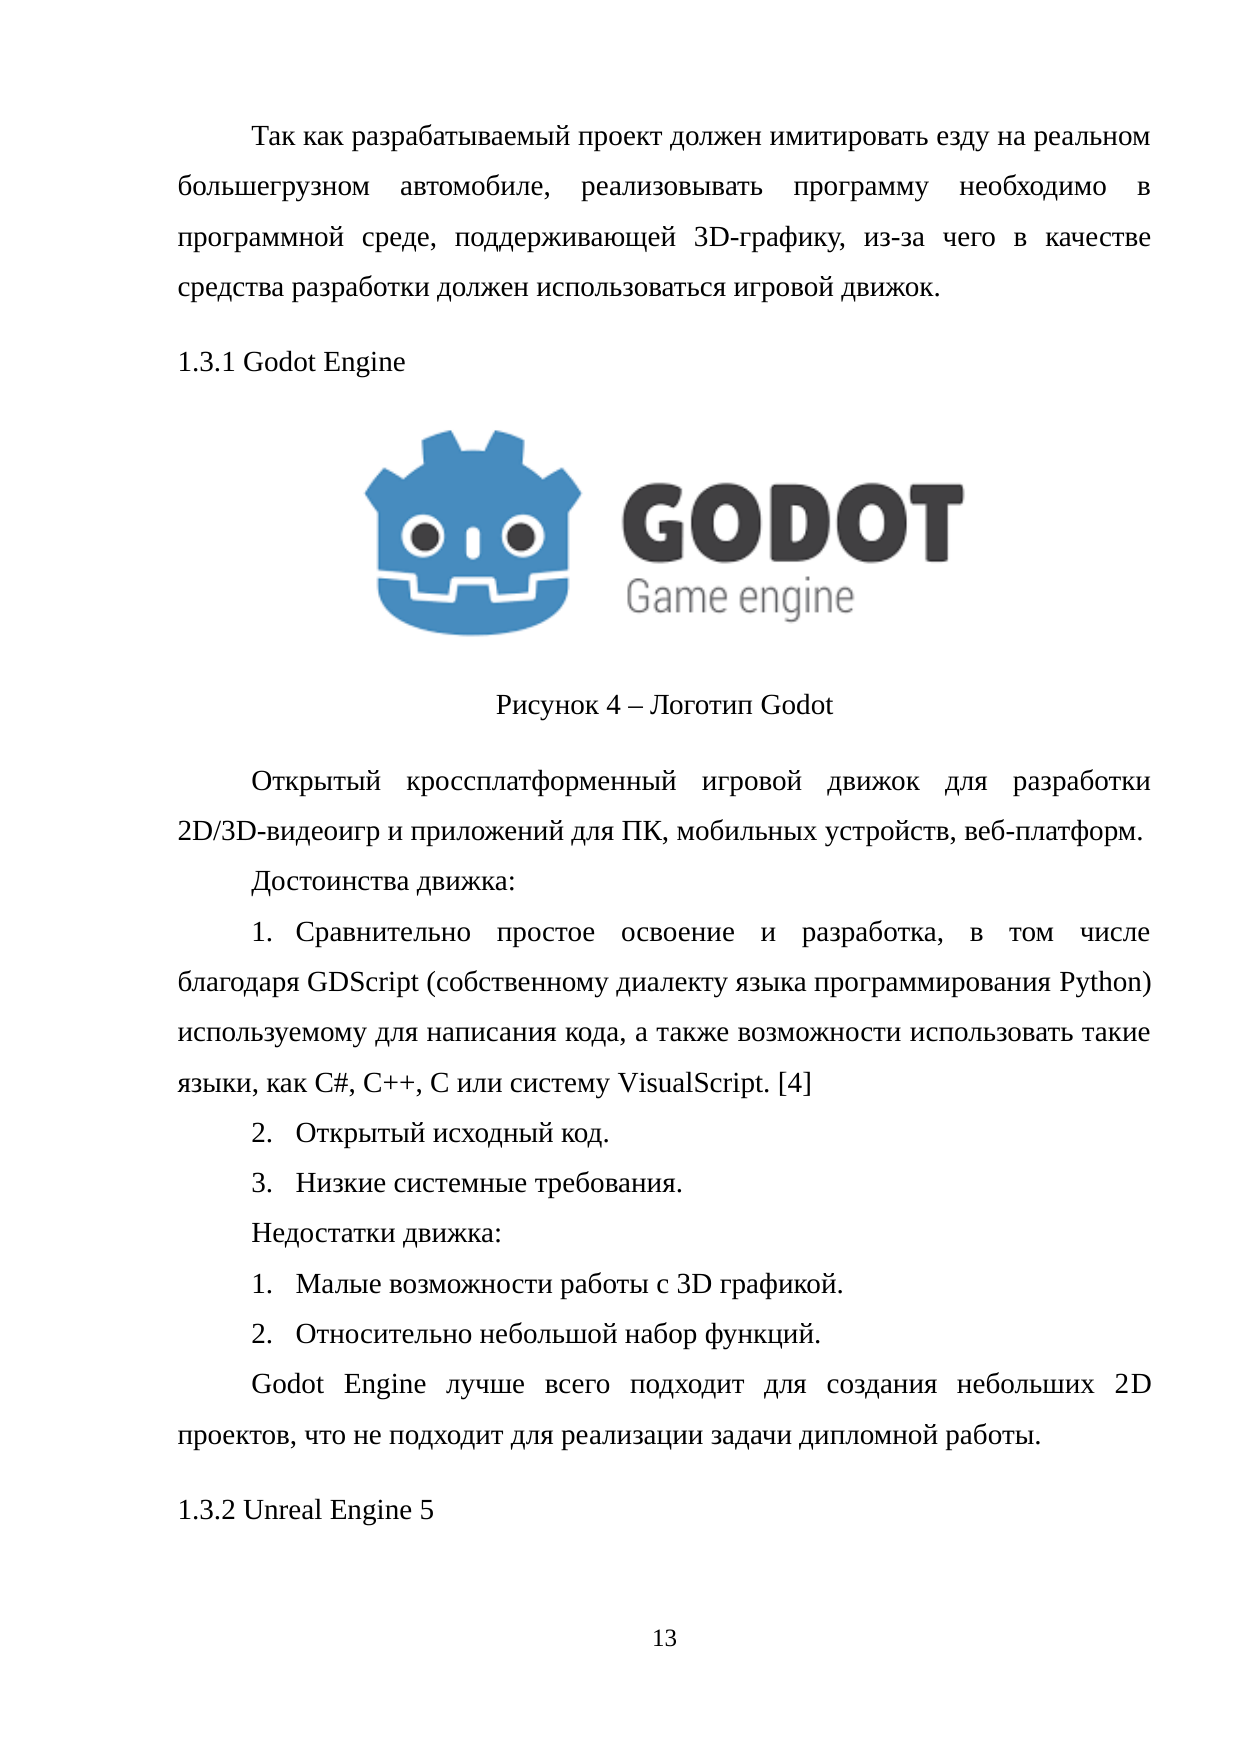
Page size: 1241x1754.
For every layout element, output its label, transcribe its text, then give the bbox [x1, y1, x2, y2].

list Открытый исходный код. [177, 1115, 1152, 1148]
text 1.3.1 Godot Engine [177, 344, 1152, 378]
text Недостатки движка: [177, 1216, 1152, 1249]
list Сравнительно простое освоение и разработка, в том числе благодаря GDScript (собственному диалекту языка программирования Python) используемому для написания кода, а также возможности использовать такие языки, как C#, C++, C или систему VisualScript. [4] [177, 914, 1152, 1098]
text Godot Engine лучше всего подходит для создания небольших 2D проектов, что не подходит для реализации задачи дипломной работы. [177, 1367, 1152, 1450]
list Малые возможности работы с 3D графикой. [177, 1266, 1152, 1299]
list Относительно небольшой набор функций. [177, 1316, 1152, 1350]
picture [334, 419, 994, 649]
list Низкие системные требования. [177, 1165, 1152, 1199]
text Открытый кроссплатформенный игровой движок для разработки 2D/3D-видеоигр и приложений для ПК, мобильных устройств, веб-платформ. [177, 763, 1152, 847]
text Достоинства движка: [177, 863, 1152, 897]
text 1.3.2 Unreal Engine 5 [177, 1492, 1152, 1526]
text Рисунок 4 – Логотип Godot [177, 687, 1152, 721]
text Так как разрабатываемый проект должен имитировать езду на реальном большегрузном автомобиле, реализовывать программу необходимо в программной среде, поддерживающей 3D-графику, из-за чего в качестве средства разработки должен использоваться игровой движок. [177, 118, 1152, 303]
